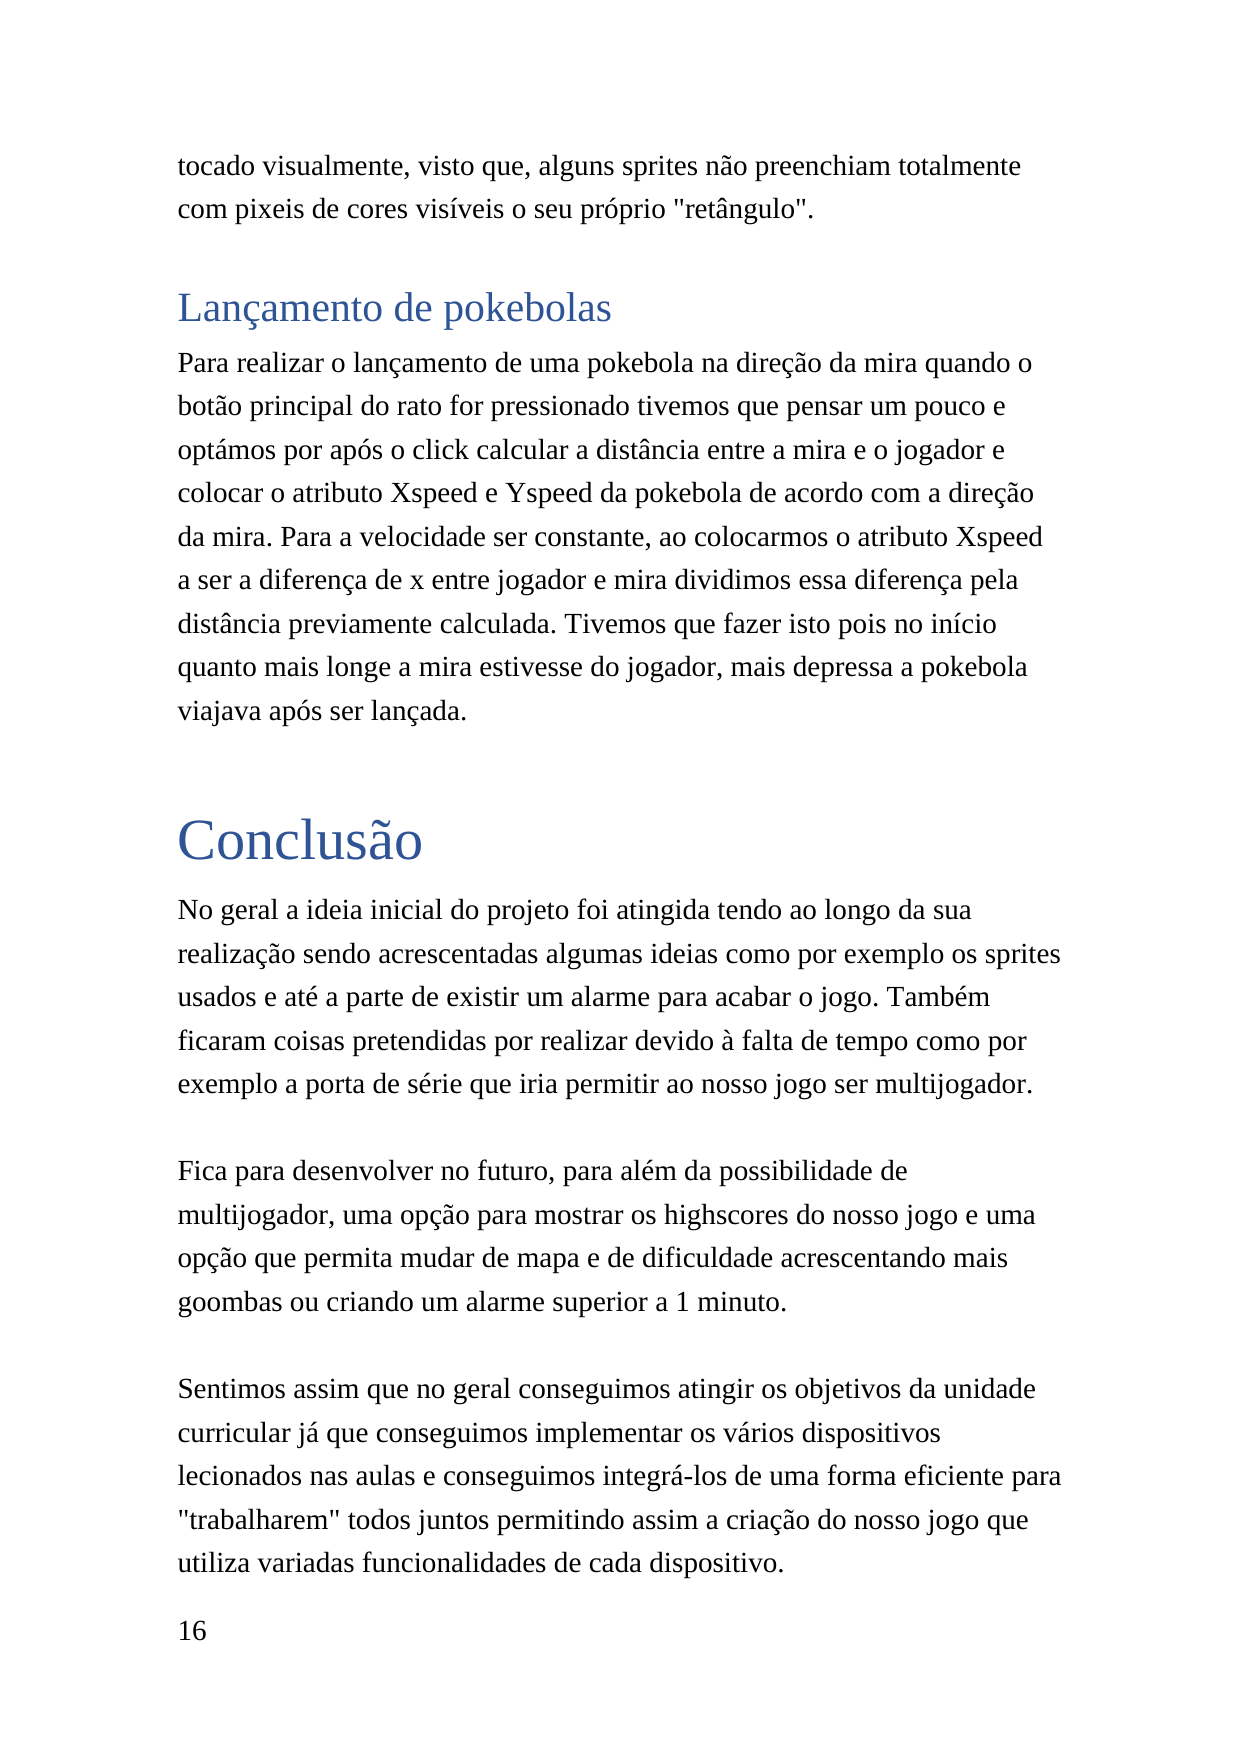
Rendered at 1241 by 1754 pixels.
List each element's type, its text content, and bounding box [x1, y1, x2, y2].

text Fica para desenvolver no futuro, para além da possibilidade de multijogador, uma opção para mostrar os highscores do nosso jogo e uma opção que permita mudar de mapa e de dificuldade acrescentando mais goombas ou criando um alarme superior a 1 minuto. [177, 1153, 1063, 1318]
subtitle Lançamento de pokebolas [177, 282, 1063, 330]
subtitle Conclusão [177, 805, 1063, 872]
text Para realizar o lançamento de uma pokebola na direção da mira quando o botão principal do rato for pressionado tivemos que pensar um pouco e optámos por após o click calcular a distância entre a mira e o jogador e colocar o atributo Xspeed e Yspeed da pokebola de acordo com a direção da mira. Para a velocidade ser constante, ao colocarmos o atributo Xspeed a ser a diferença de x entre jogador e mira dividimos essa diferença pela distância previamente calculada. Tivemos que fazer isto pois no início quanto mais longe a mira estivesse do jogador, mais depressa a pokebola viajava após ser lançada. [177, 345, 1063, 727]
text Sentimos assim que no geral conseguimos atingir os objetivos da unidade curricular já que conseguimos implementar os vários dispositivos lecionados nas aulas e conseguimos integrá-los de uma forma eficiente para "trabalharem" todos juntos permitindo assim a criação do nosso jogo que utiliza variadas funcionalidades de cada dispositivo. [177, 1371, 1063, 1579]
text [177, 148, 1063, 225]
text No geral a ideia inicial do projeto foi atingida tendo ao longo da sua realização sendo acrescentadas algumas ideias como por exemplo os sprites usados e até a parte de existir um alarme para acabar o jogo. Também ficaram coisas pretendidas por realizar devido à falta de tempo como por exemplo a porta de série que iria permitir ao nosso jogo ser multijogador. [177, 892, 1063, 1100]
